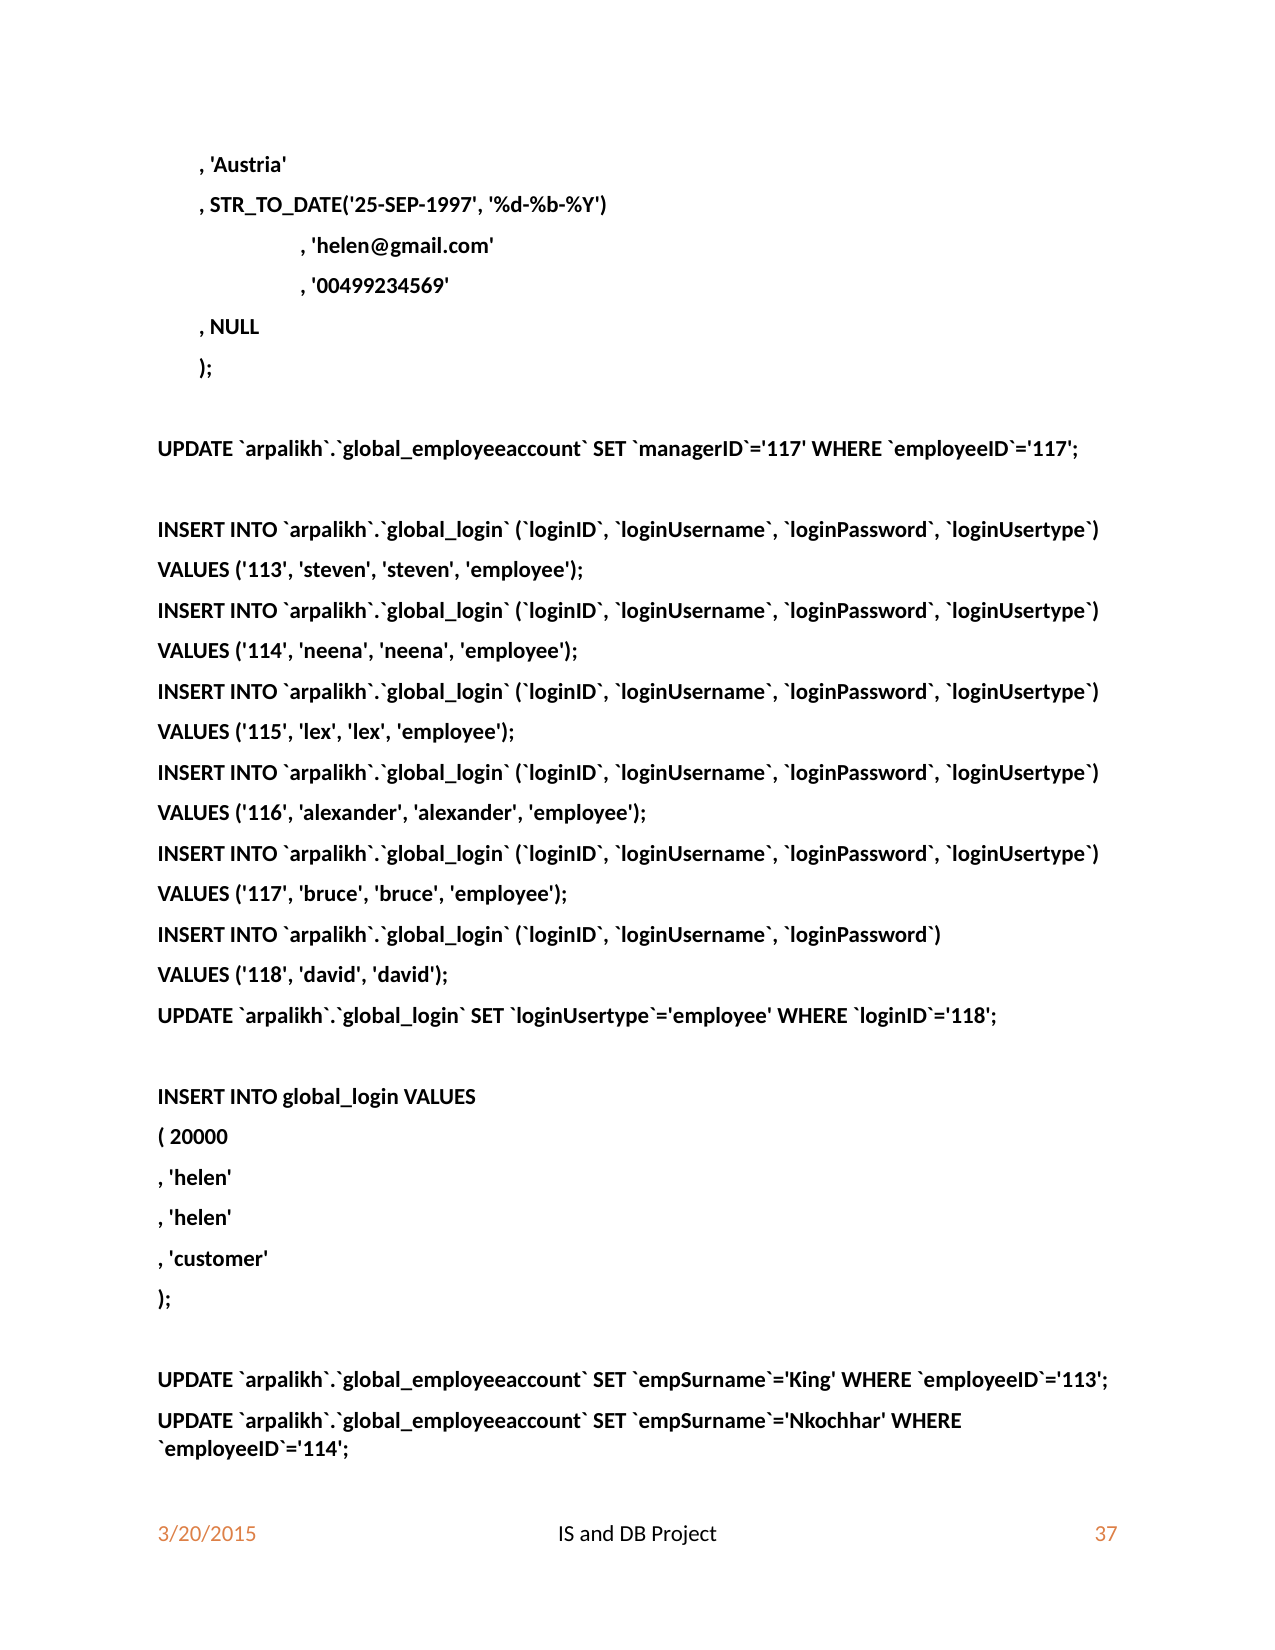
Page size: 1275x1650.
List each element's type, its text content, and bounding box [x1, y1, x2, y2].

text VALUES ('117', 'bruce', 'bruce', 'employee'); [157, 879, 1117, 907]
text INSERT INTO `arpalikh`.`global_login` (`loginID`, `loginUsername`, `loginPassword`) [157, 920, 1117, 948]
text , '00499234569' [157, 272, 1117, 299]
text ( 20000 [157, 1122, 1117, 1151]
text INSERT INTO `arpalikh`.`global_login` (`loginID`, `loginUsername`, `loginPassword`, `loginUsertype`) [157, 596, 1117, 624]
text ); [157, 353, 1117, 381]
text , 'Austria' [157, 150, 1117, 178]
text UPDATE `arpalikh`.`global_employeeaccount` SET `managerID`='117' WHERE `employeeID`='117'; [157, 434, 1117, 462]
text INSERT INTO global_login VALUES [157, 1082, 1117, 1110]
text VALUES ('113', 'steven', 'steven', 'employee'); [157, 555, 1117, 583]
text , 'helen' [157, 1163, 1117, 1191]
text , 'customer' [157, 1244, 1117, 1272]
text VALUES ('114', 'neena', 'neena', 'employee'); [157, 636, 1117, 664]
text VALUES ('115', 'lex', 'lex', 'employee'); [157, 717, 1117, 745]
text VALUES ('118', 'david', 'david'); [157, 960, 1117, 988]
text VALUES ('116', 'alexander', 'alexander', 'employee'); [157, 798, 1117, 826]
text , NULL [157, 312, 1117, 340]
text UPDATE `arpalikh`.`global_login` SET `loginUsertype`='employee' WHERE `loginID`='118'; [157, 1001, 1117, 1029]
text INSERT INTO `arpalikh`.`global_login` (`loginID`, `loginUsername`, `loginPassword`, `loginUsertype`) [157, 839, 1117, 867]
text ); [157, 1284, 1117, 1313]
text UPDATE `arpalikh`.`global_employeeaccount` SET `empSurname`='King' WHERE `employeeID`='113'; [157, 1366, 1117, 1394]
text UPDATE `arpalikh`.`global_employeeaccount` SET `empSurname`='Nkochhar' WHERE `employeeID`='114'; [157, 1406, 1117, 1462]
text INSERT INTO `arpalikh`.`global_login` (`loginID`, `loginUsername`, `loginPassword`, `loginUsertype`) [157, 515, 1117, 543]
text , 'helen' [157, 1203, 1117, 1232]
text , 'helen@gmail.com' [157, 231, 1117, 259]
text INSERT INTO `arpalikh`.`global_login` (`loginID`, `loginUsername`, `loginPassword`, `loginUsertype`) [157, 677, 1117, 705]
text , STR_TO_DATE('25-SEP-1997', '%d-%b-%Y') [157, 191, 1117, 218]
text INSERT INTO `arpalikh`.`global_login` (`loginID`, `loginUsername`, `loginPassword`, `loginUsertype`) [157, 758, 1117, 786]
